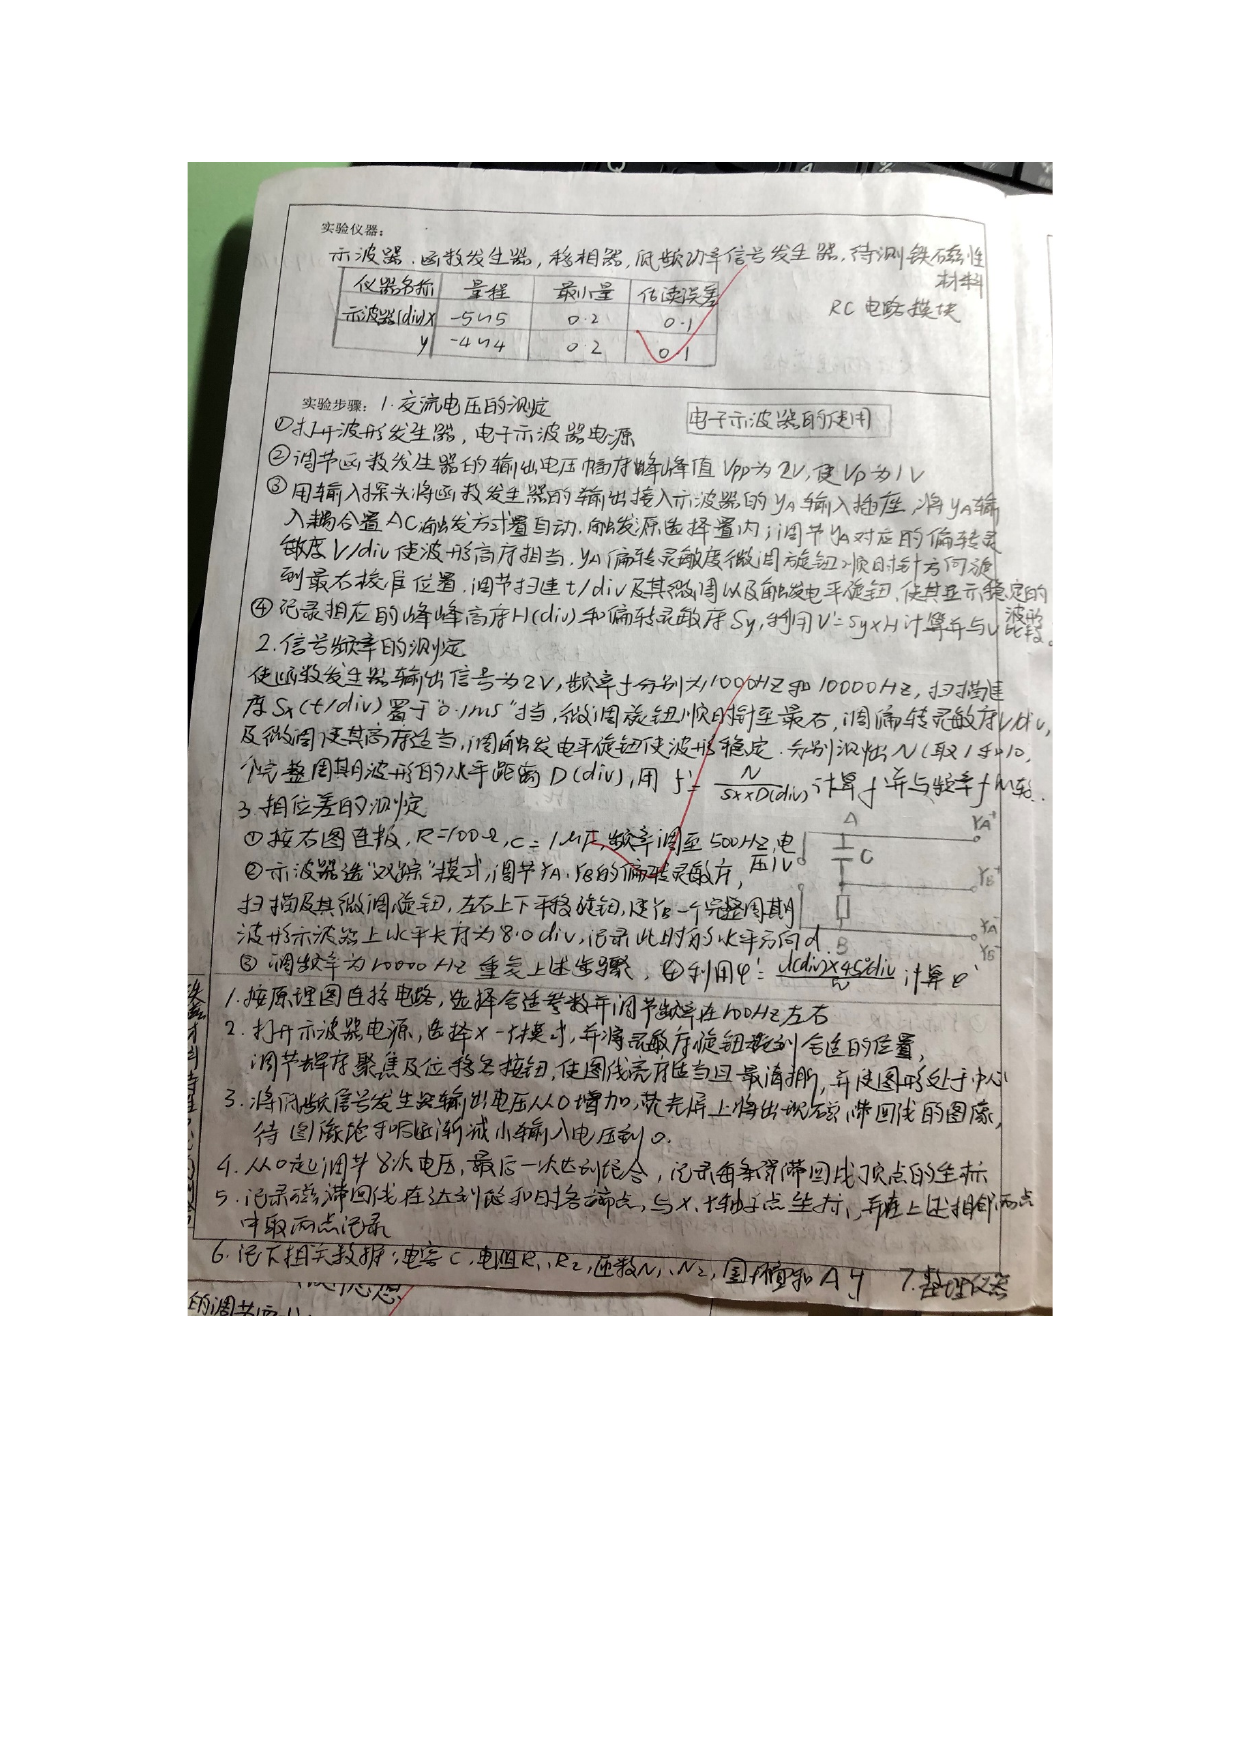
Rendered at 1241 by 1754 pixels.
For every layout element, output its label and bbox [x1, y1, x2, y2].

picture [187, 162, 1053, 1316]
